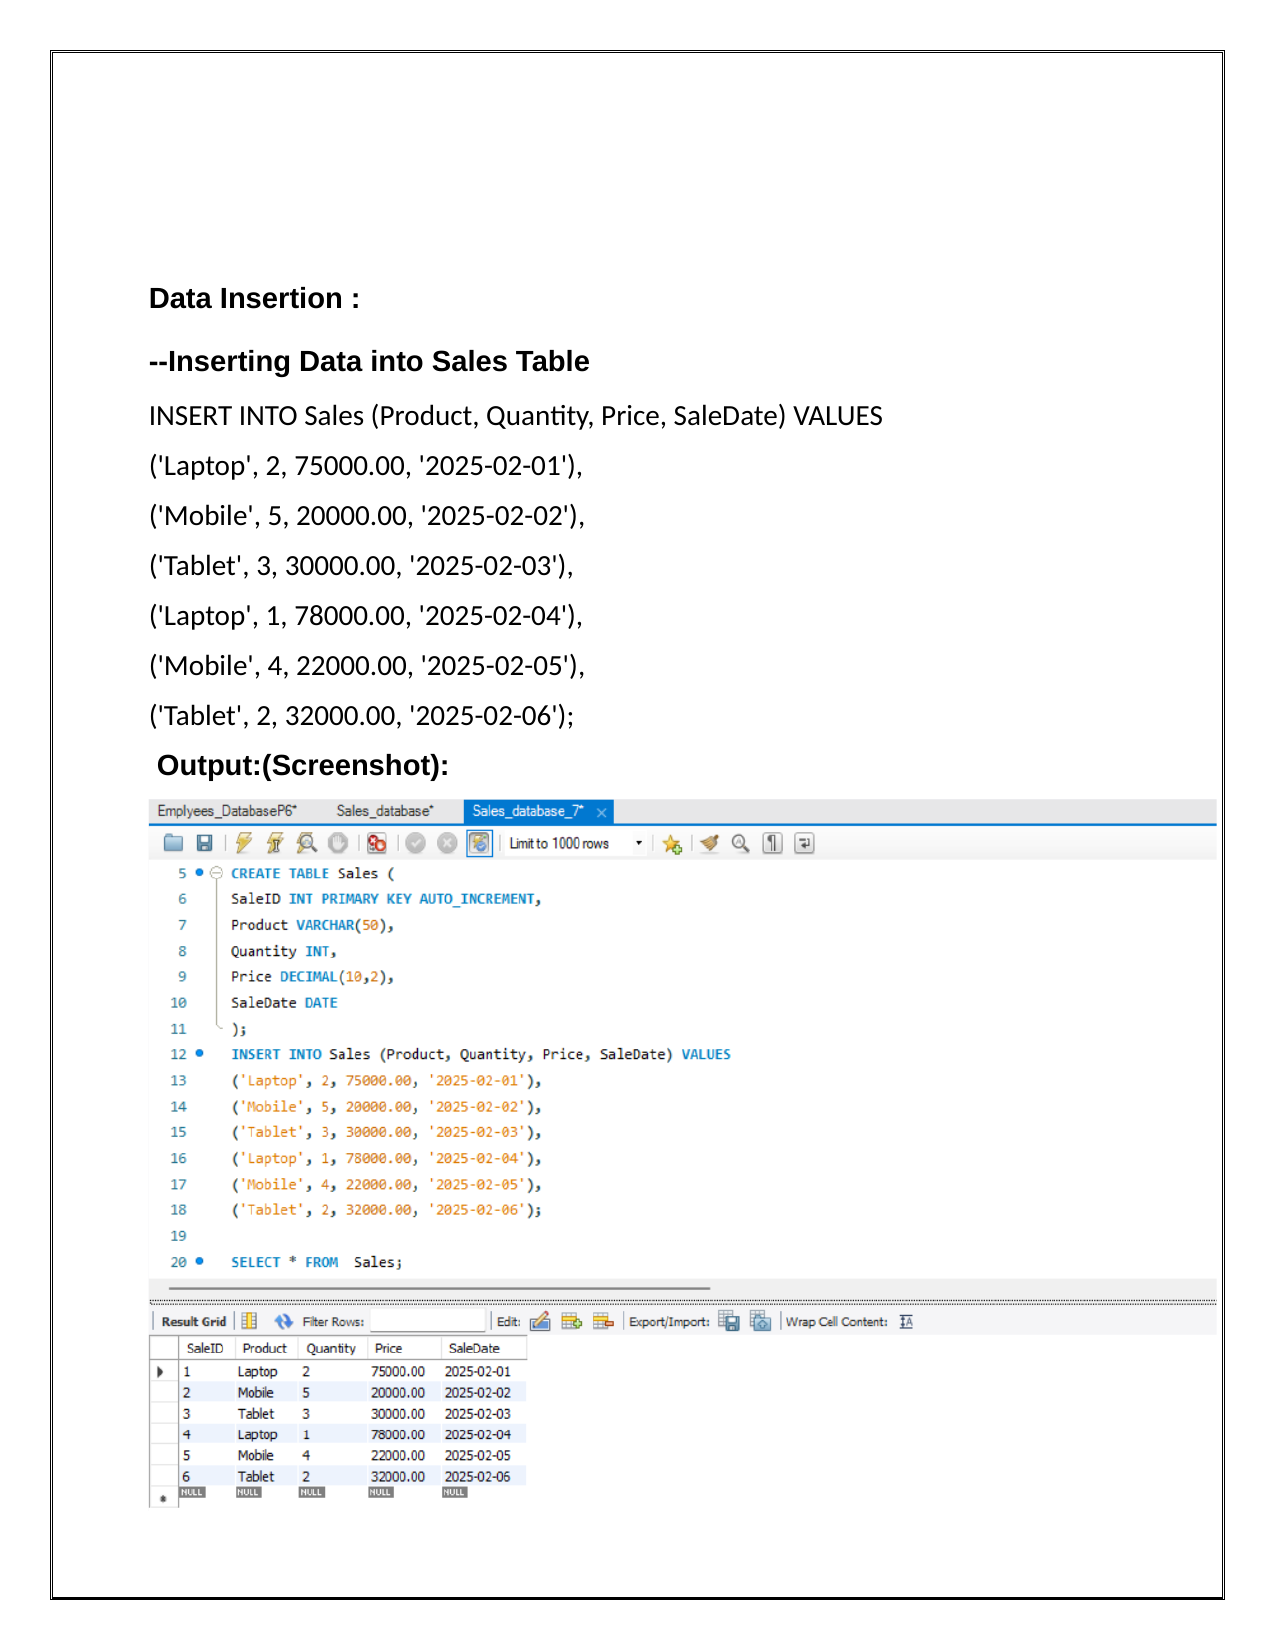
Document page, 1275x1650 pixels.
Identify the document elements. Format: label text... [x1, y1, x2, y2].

text ('Tablet', 3, 30000.00, '2025-02-03'), [148, 547, 912, 583]
text ('Laptop', 1, 78000.00, '2025-02-04'), [148, 597, 912, 633]
text ('Mobile', 4, 22000.00, '2025-02-05'), [148, 647, 912, 683]
text Output:(Screenshot): [150, 748, 1226, 781]
text ('Mobile', 5, 20000.00, '2025-02-02'), [148, 497, 912, 533]
text INSERT INTO Sales (Product, Quantity, Price, SaleDate) VALUES [148, 397, 912, 432]
text ('Laptop', 2, 75000.00, '2025-02-01'), [148, 447, 912, 482]
text Data Insertion : [148, 281, 1183, 315]
text --Inserting Data into Sales Table [148, 344, 1134, 378]
text ('Tablet', 2, 32000.00, '2025-02-06'); [148, 697, 912, 733]
picture [148, 799, 1217, 1511]
